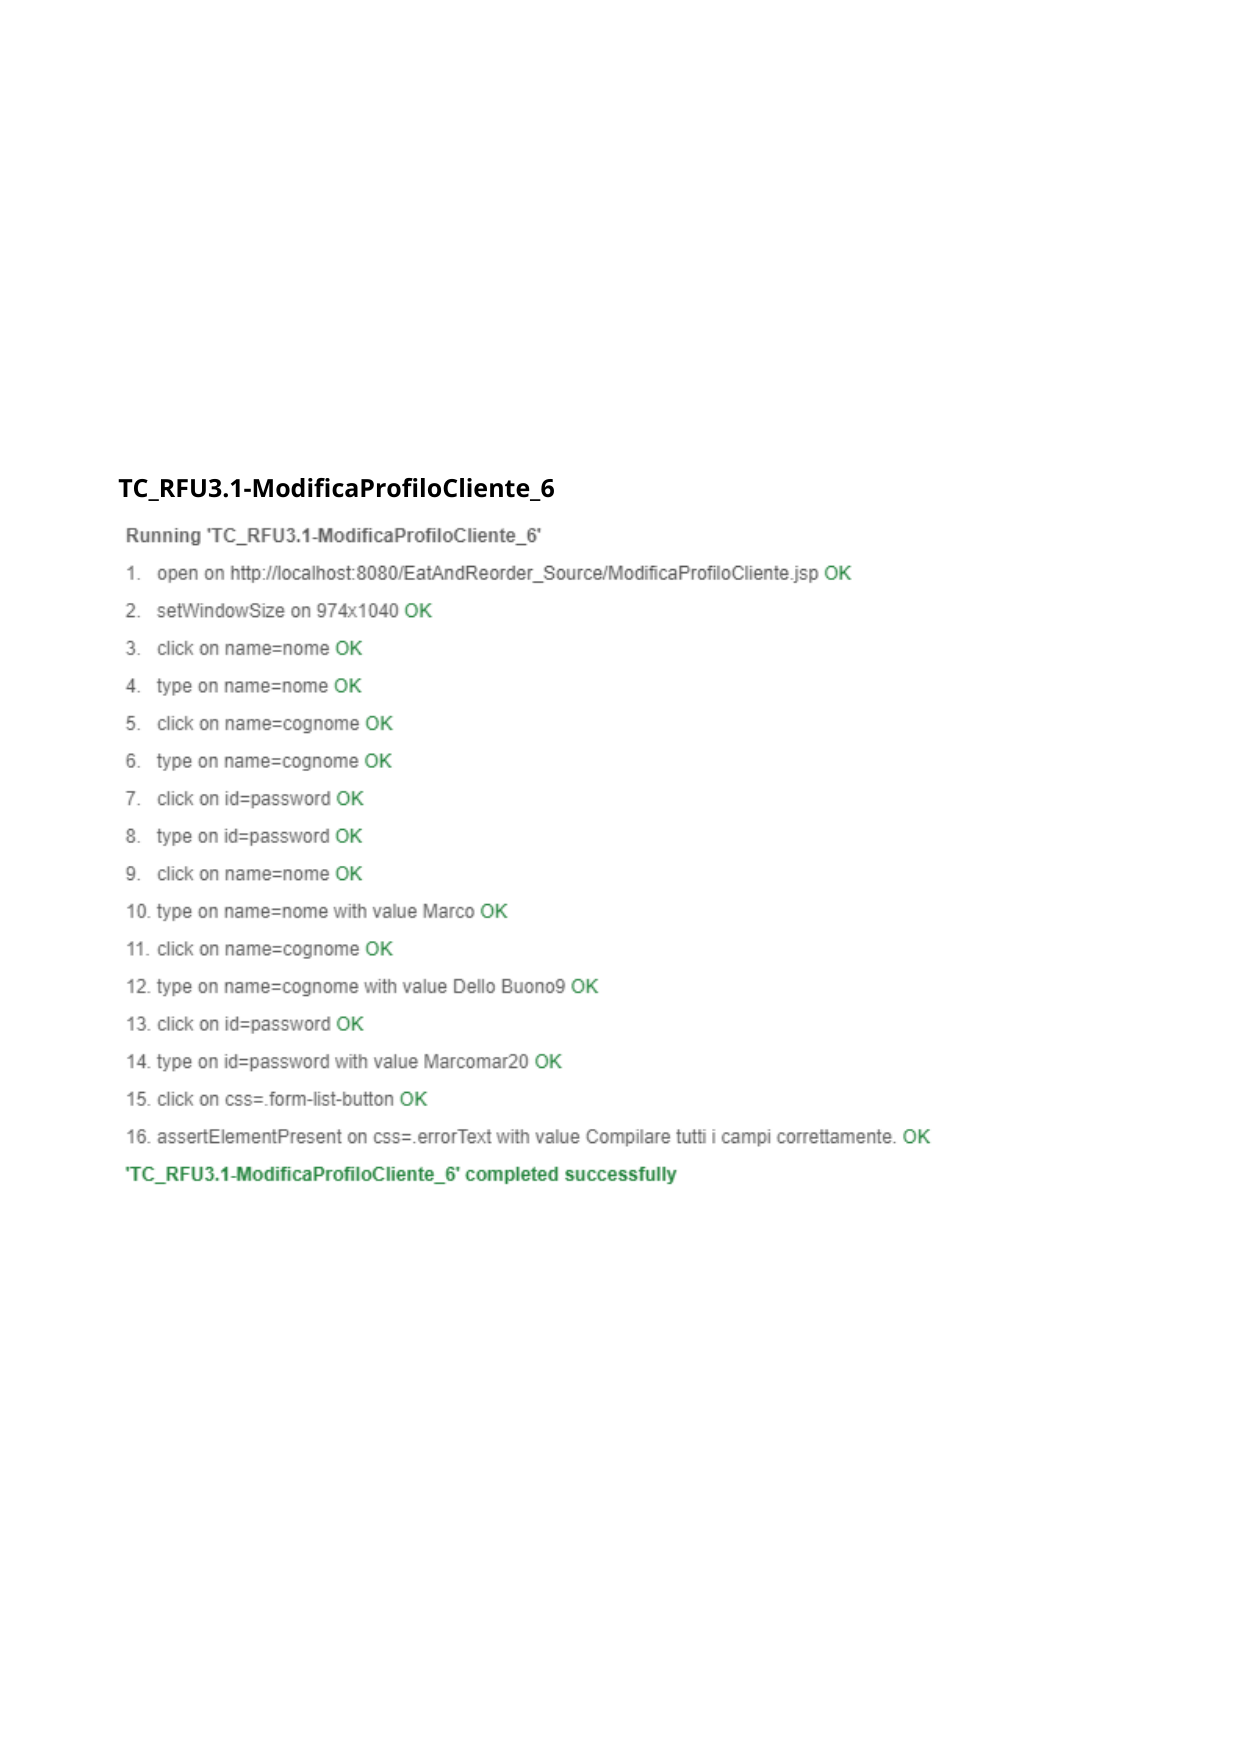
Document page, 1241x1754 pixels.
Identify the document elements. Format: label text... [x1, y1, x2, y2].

text TC_RFU3.1-ModificaProfiloCliente_6 [118, 471, 1122, 505]
picture [118, 519, 952, 1189]
